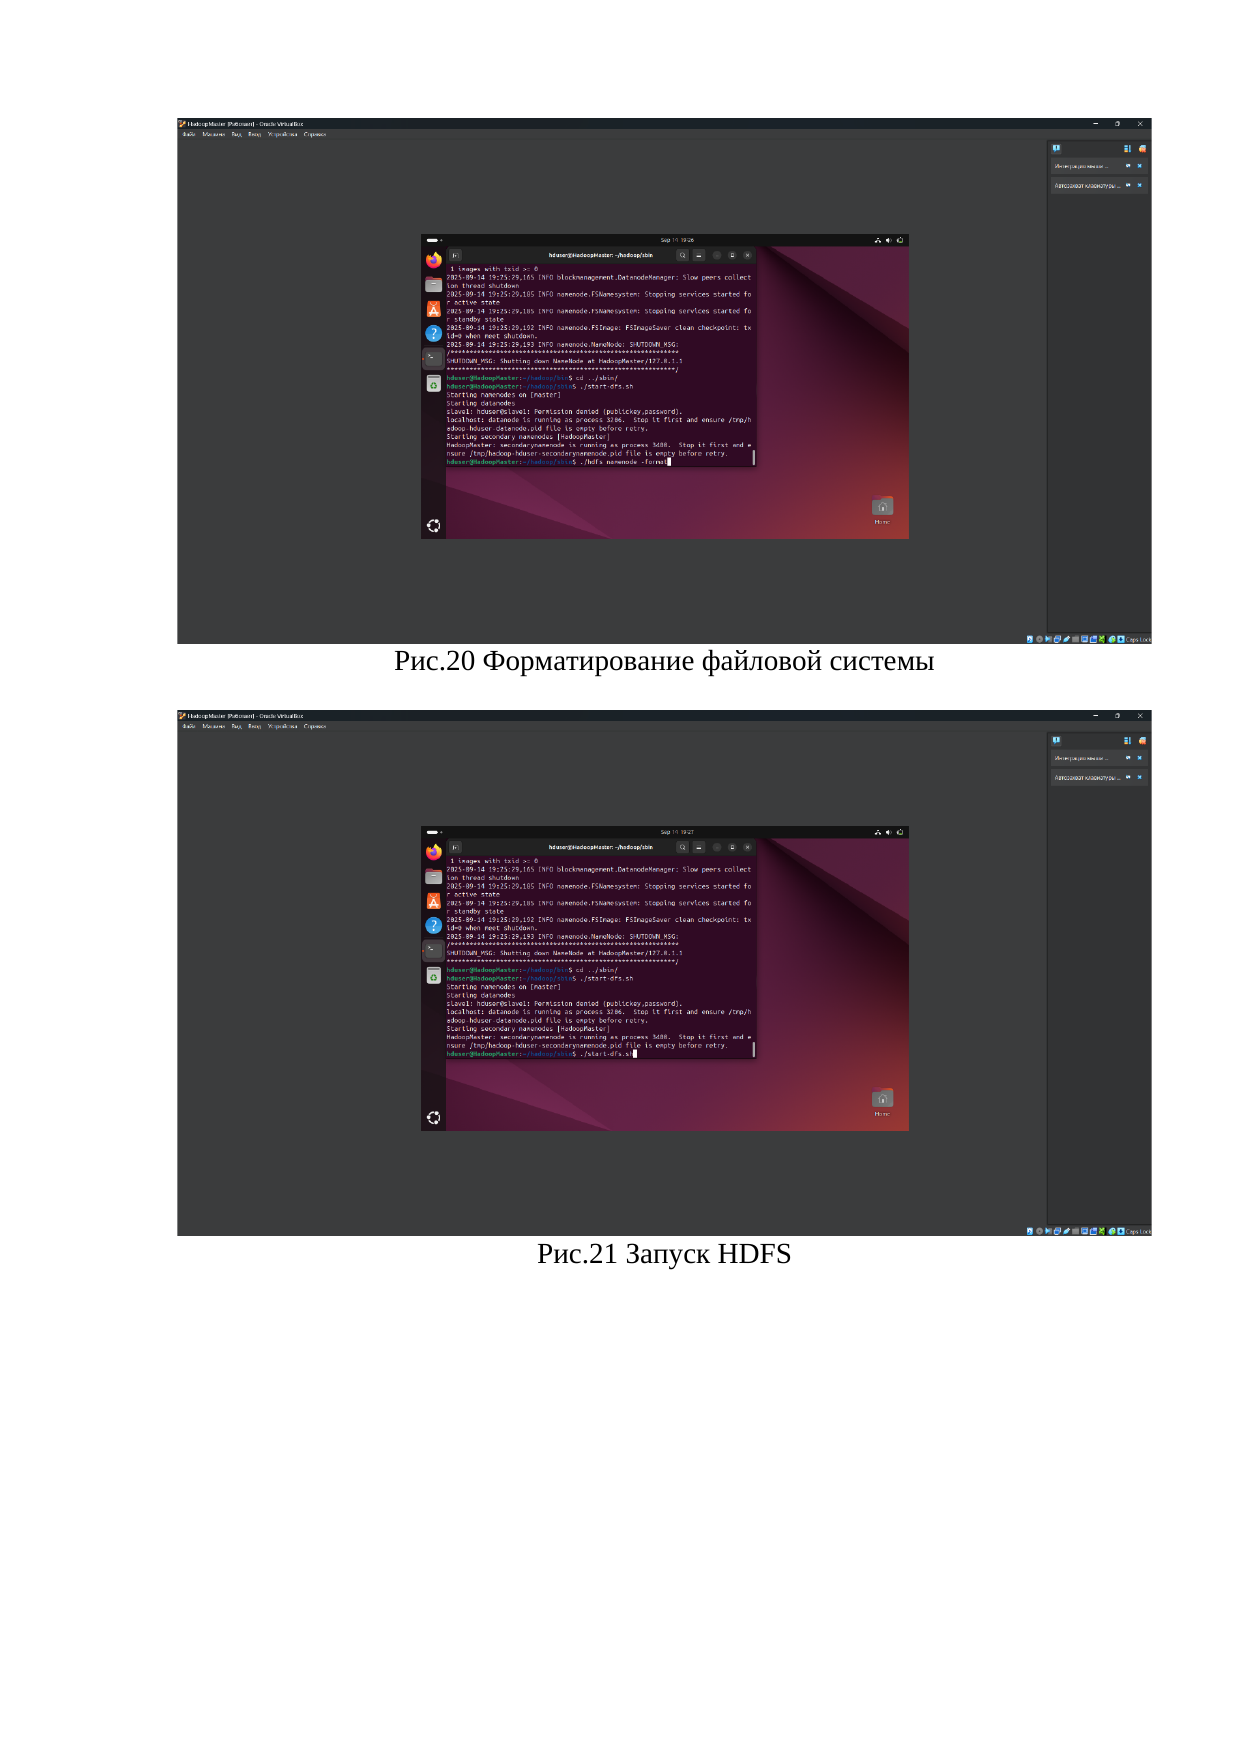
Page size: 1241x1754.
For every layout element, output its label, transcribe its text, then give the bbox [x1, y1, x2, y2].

picture [177, 710, 1152, 1236]
text Рис.20 Форматирование файловой системы [177, 644, 1152, 677]
picture [177, 118, 1152, 644]
text Рис.21 Запуск HDFS [177, 1236, 1152, 1269]
